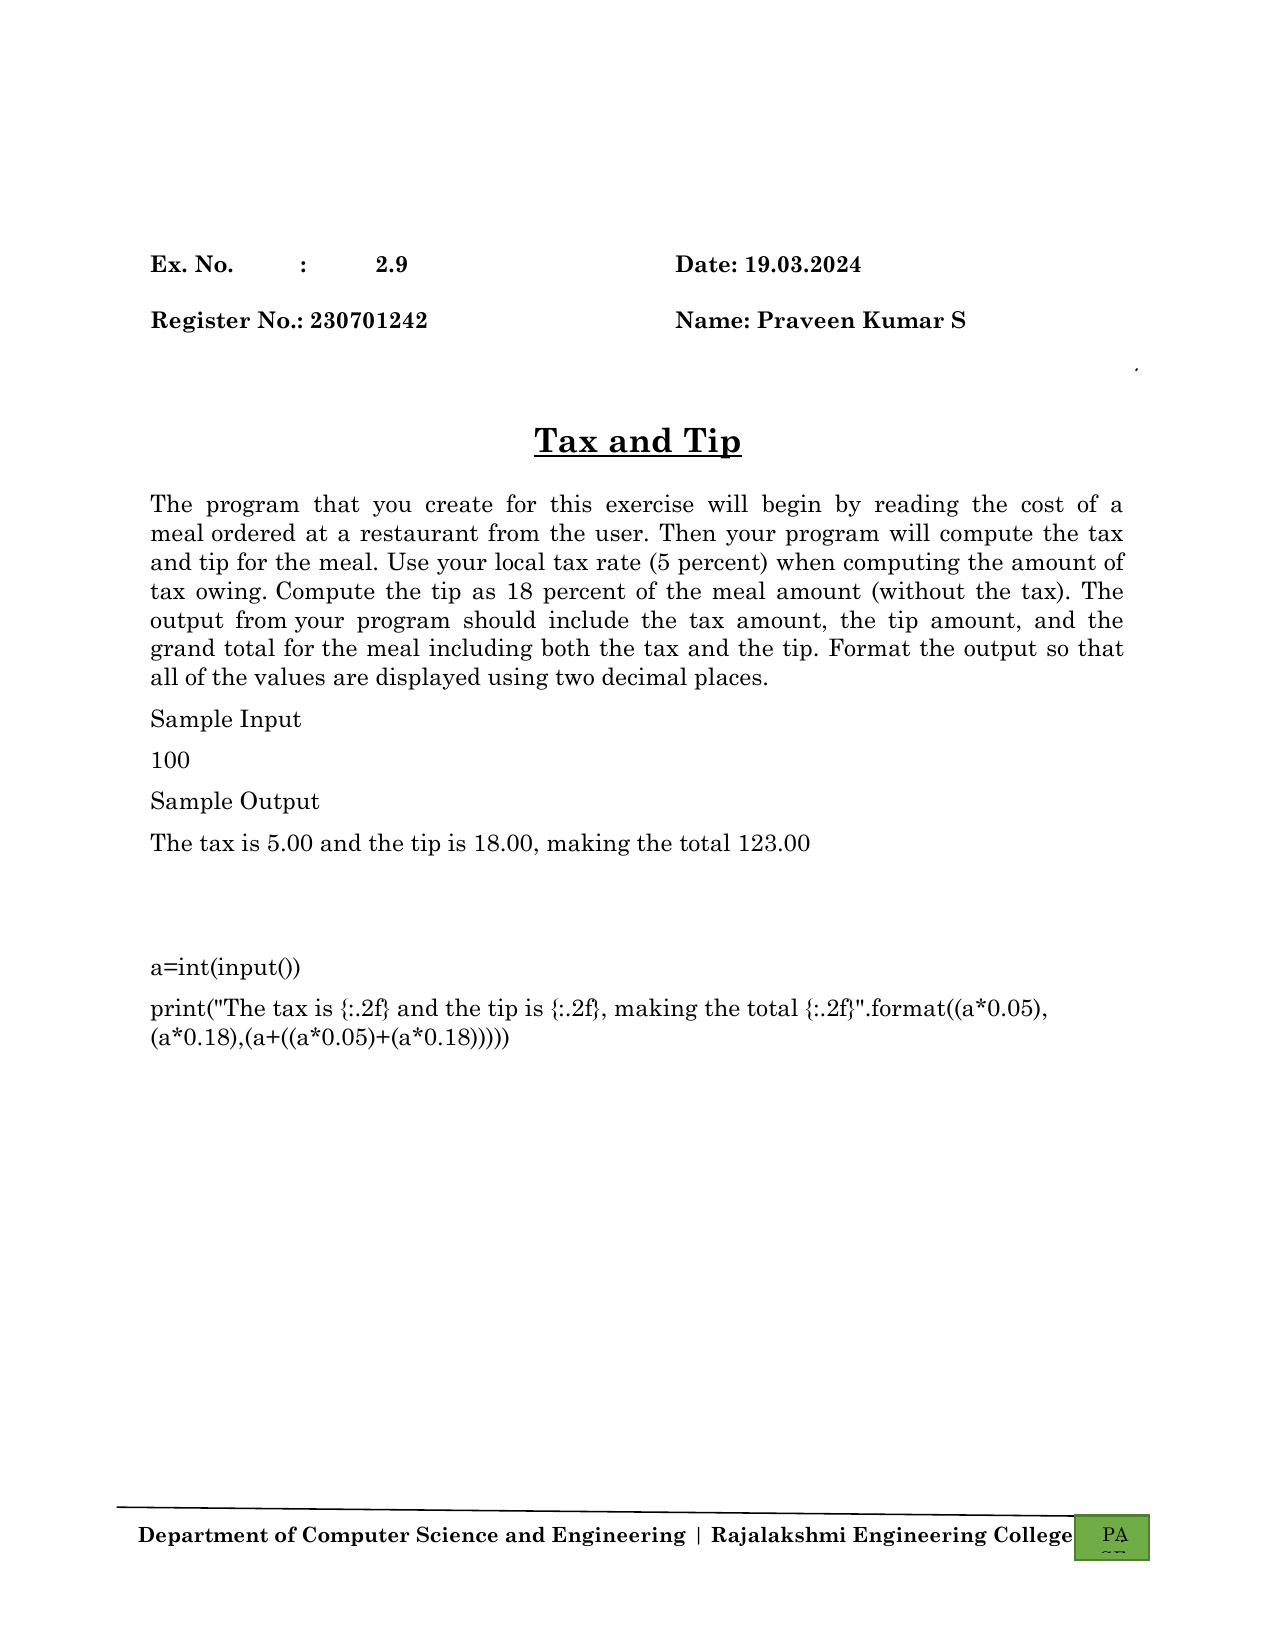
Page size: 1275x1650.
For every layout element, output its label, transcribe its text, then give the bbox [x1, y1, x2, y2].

text Register No.: 230701242 Name: Praveen Kumar S [150, 306, 1125, 334]
text Tax and Tip [150, 420, 1125, 460]
text Sample Input [150, 703, 1125, 732]
text 100 [150, 745, 1125, 774]
text Ex. No. : 2.9 Date: 19.03.2024 [150, 249, 1125, 277]
text The tax is 5.00 and the tip is 18.00, making the total 123.00 [150, 827, 1125, 856]
text a=int(input()) [150, 952, 1125, 980]
text Sample Output [150, 786, 1125, 815]
text The program that you create for this exercise will begin by reading the cost of a meal ordered at a restaurant from the user. Then your program will compute the tax and tip for the meal. Use your local tax rate (5 percent) when computing the amount of tax owing. Compute the tip as 18 percent of the meal amount (without the tax). The output from your program should include the tax amount, the tip amount, and the grand total for the meal including both the tax and the tip. Format the output so that all of the values are displayed using two decimal places. [150, 489, 1125, 691]
text print("The tax is {:.2f} and the tip is {:.2f}, making the total {:.2f}".format((a*0.05),(a*0.18),(a+((a*0.05)+(a*0.18))))) [150, 993, 1125, 1051]
